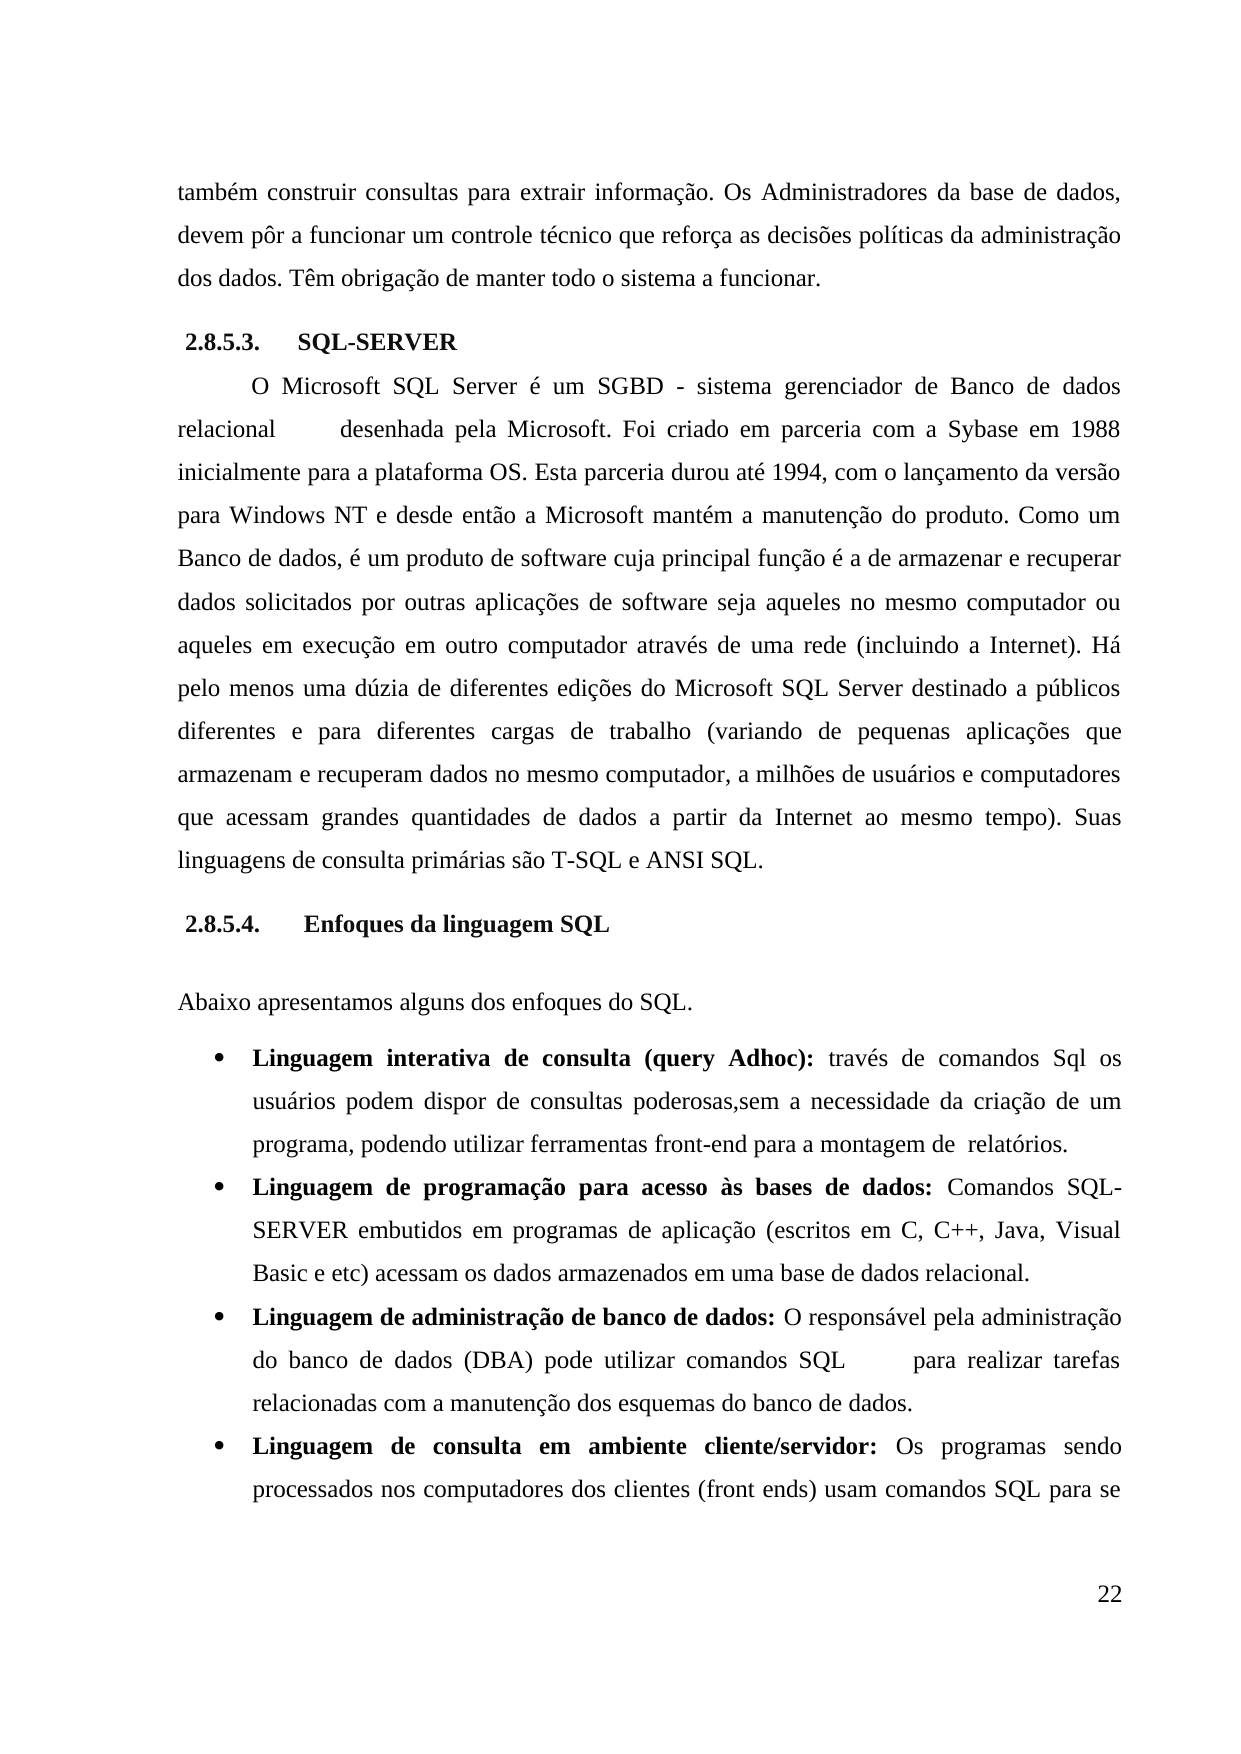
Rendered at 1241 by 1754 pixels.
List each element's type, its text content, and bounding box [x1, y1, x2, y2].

list Linguagem interativa de consulta (query Adhoc): través de comandos Sql os usuários podem dispor de consultas poderosas,sem a necessidade da criação de um programa, podendo utilizar ferramentas front-end para a montagem de relatórios. [215, 1043, 1122, 1158]
text Abaixo apresentamos alguns dos enfoques do SQL. [177, 987, 1122, 1016]
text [177, 177, 1122, 292]
list Linguagem de administração de banco de dados: O responsável pela administração do banco de dados (DBA) pode utilizar comandos SQL para realizar tarefas relacionadas com a manutenção dos esquemas do banco de dados. [215, 1302, 1122, 1417]
subtitle Enfoques da linguagem SQL [185, 909, 1122, 938]
subtitle SQL-SERVER [185, 327, 1122, 356]
text O Microsoft SQL Server é um SGBD - sistema gerenciador de Banco de dados relacional desenhada pela Microsoft. Foi criado em parceria com a Sybase em 1988 inicialmente para a plataforma OS. Esta parceria durou até 1994, com o lançamento da versão para Windows NT e desde então a Microsoft mantém a manutenção do produto. Como um Banco de dados, é um produto de software cuja principal função é a de armazenar e recuperar dados solicitados por outras aplicações de software seja aqueles no mesmo computador ou aqueles em execução em outro computador através de uma rede (incluindo a Internet). Há pelo menos uma dúzia de diferentes edições do Microsoft SQL Server destinado a públicos diferentes e para diferentes cargas de trabalho (variando de pequenas aplicações que armazenam e recuperam dados no mesmo computador, a milhões de usuários e computadores que acessam grandes quantidades de dados a partir da Internet ao mesmo tempo). Suas linguagens de consulta primárias são T-SQL e ANSI SQL. [177, 371, 1122, 874]
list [215, 1431, 1122, 1503]
list Linguagem de programação para acesso às bases de dados: Comandos SQL-SERVER embutidos em programas de aplicação (escritos em C, C++, Java, Visual Basic e etc) acessam os dados armazenados em uma base de dados relacional. [215, 1172, 1122, 1287]
